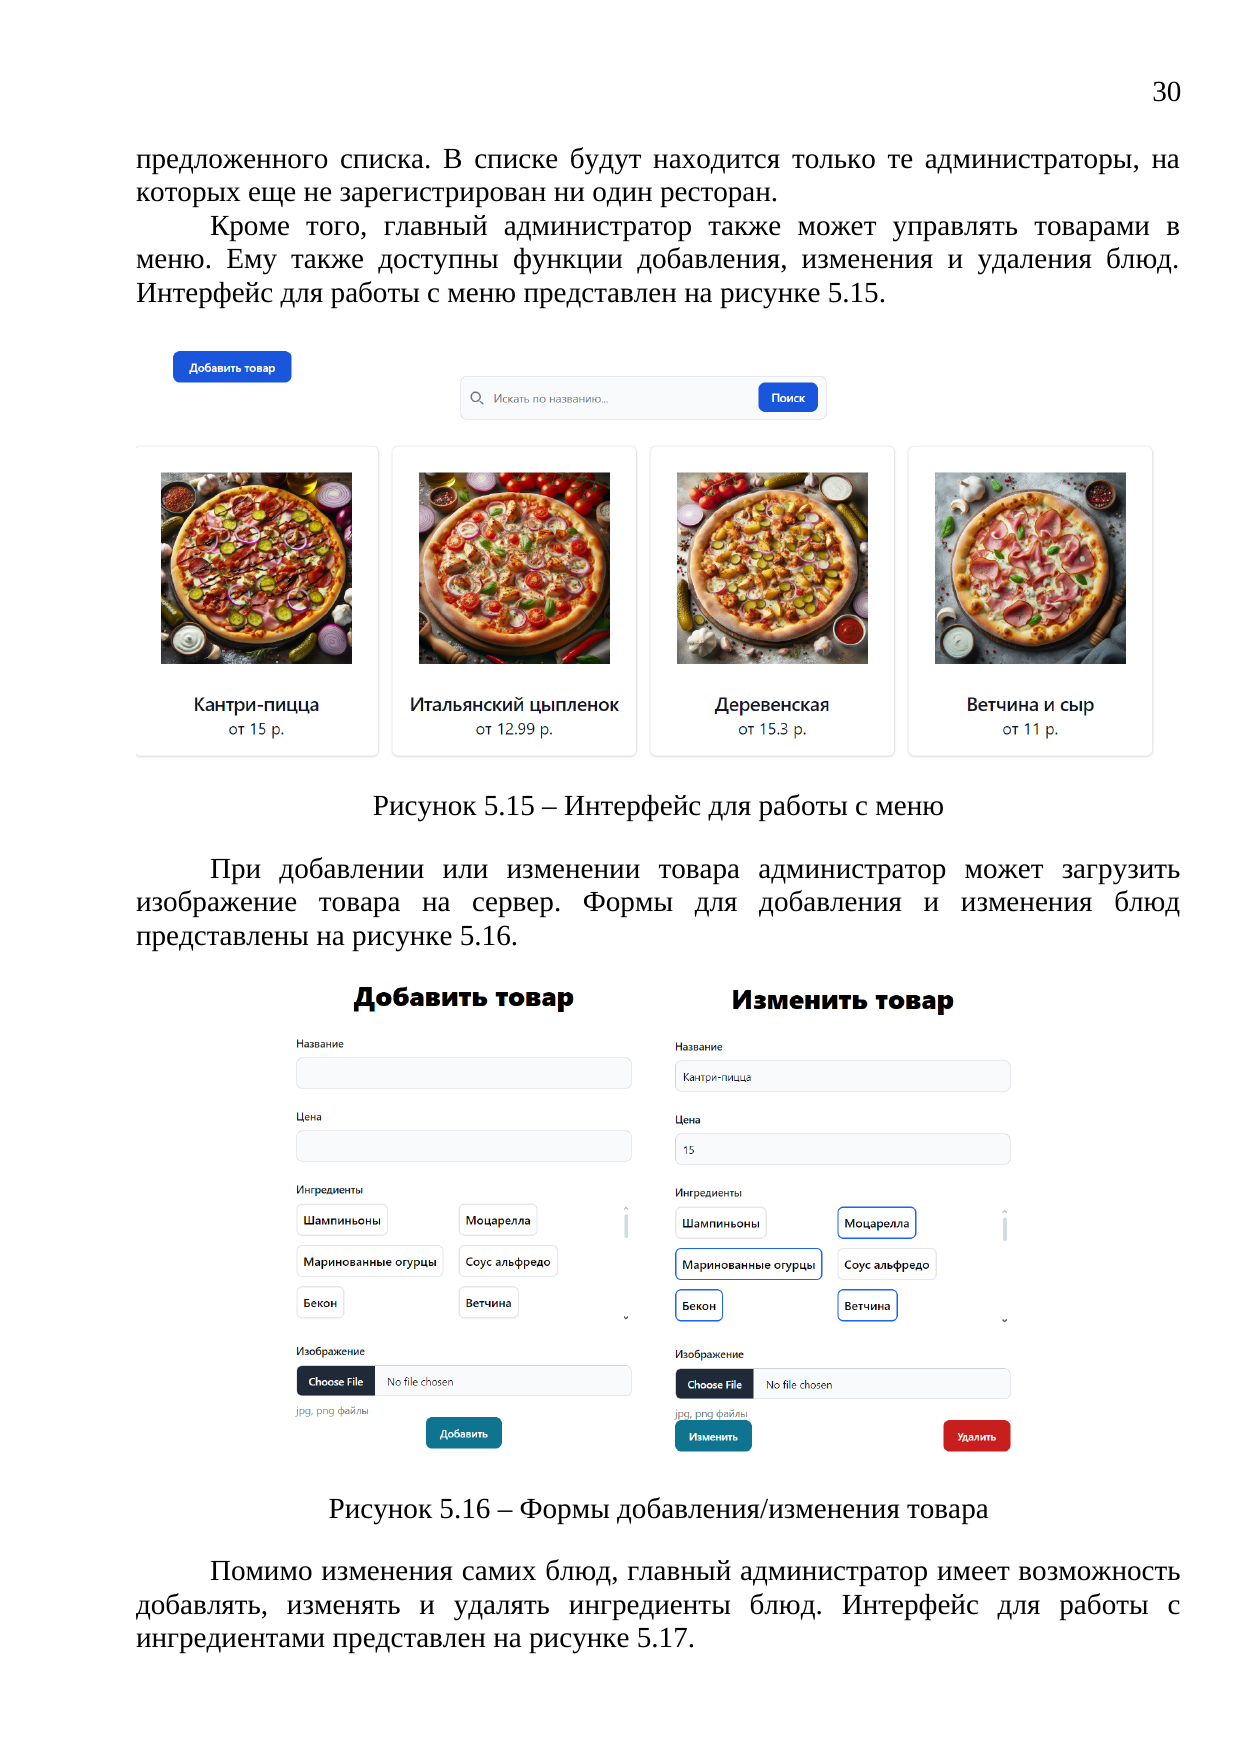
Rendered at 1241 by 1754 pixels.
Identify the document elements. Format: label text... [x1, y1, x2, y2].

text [136, 141, 1181, 208]
text Кроме того, главный администратор также может управлять товарами в меню. Ему также доступны функции добавления, изменения и удаления блюд. Интерфейс для работы с меню представлен на рисунке 5.15. [136, 208, 1181, 309]
text Рисунок 5.15 – Интерфейс для работы с меню [136, 788, 1181, 822]
text Помимо изменения самих блюд, главный администратор имеет возможность добавлять, изменять и удалять ингредиенты блюд. Интерфейс для работы с ингредиентами представлен на рисунке 5.17. [136, 1553, 1181, 1654]
picture [283, 980, 1034, 1466]
picture [135, 337, 1182, 763]
text При добавлении или изменении товара администратор может загрузить изображение товара на сервер. Формы для добавления и изменения блюд представлены на рисунке 5.16. [136, 851, 1181, 951]
text Рисунок 5.16 – Формы добавления/изменения товара [136, 1491, 1181, 1524]
